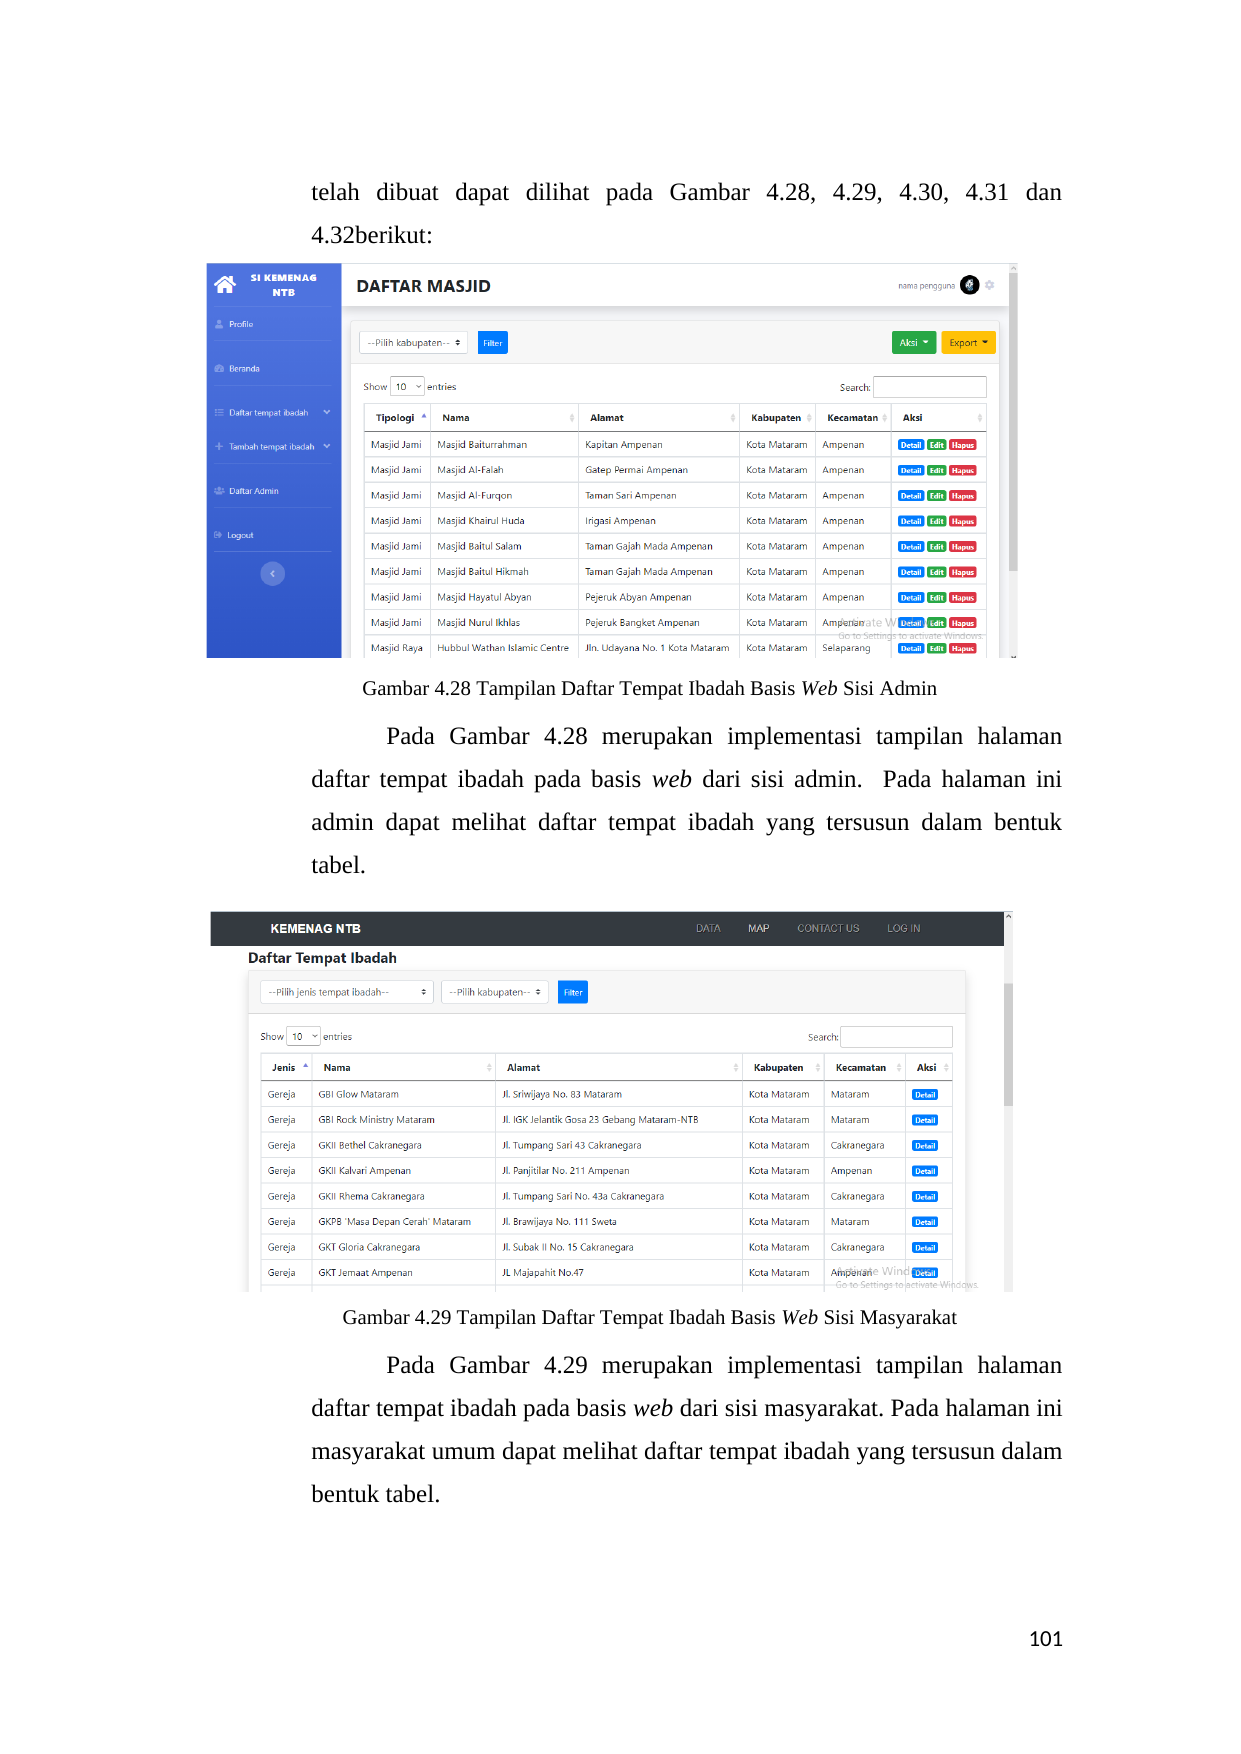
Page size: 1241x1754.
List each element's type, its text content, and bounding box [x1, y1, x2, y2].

text Gambar 4.29 Tampilan Daftar Tempat Ibadah Basis Web Sisi Masyarakat [236, 1305, 1063, 1329]
text Gambar 4.28 Tampilan Daftar Tempat Ibadah Basis Web Sisi Admin [236, 676, 1063, 700]
picture [206, 263, 1018, 658]
picture [210, 910, 1013, 1292]
text Pada Gambar 4.28 merupakan implementasi tampilan halaman daftar tempat ibadah pada basis web dari sisi admin. Pada halaman ini admin dapat melihat daftar tempat ibadah yang tersusun dalam bentuk tabel. [311, 721, 1063, 879]
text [311, 177, 1063, 249]
text Pada Gambar 4.29 merupakan implementasi tampilan halaman daftar tempat ibadah pada basis web dari sisi masyarakat. Pada halaman ini masyarakat umum dapat melihat daftar tempat ibadah yang tersusun dalam bentuk tabel. [311, 1350, 1063, 1508]
